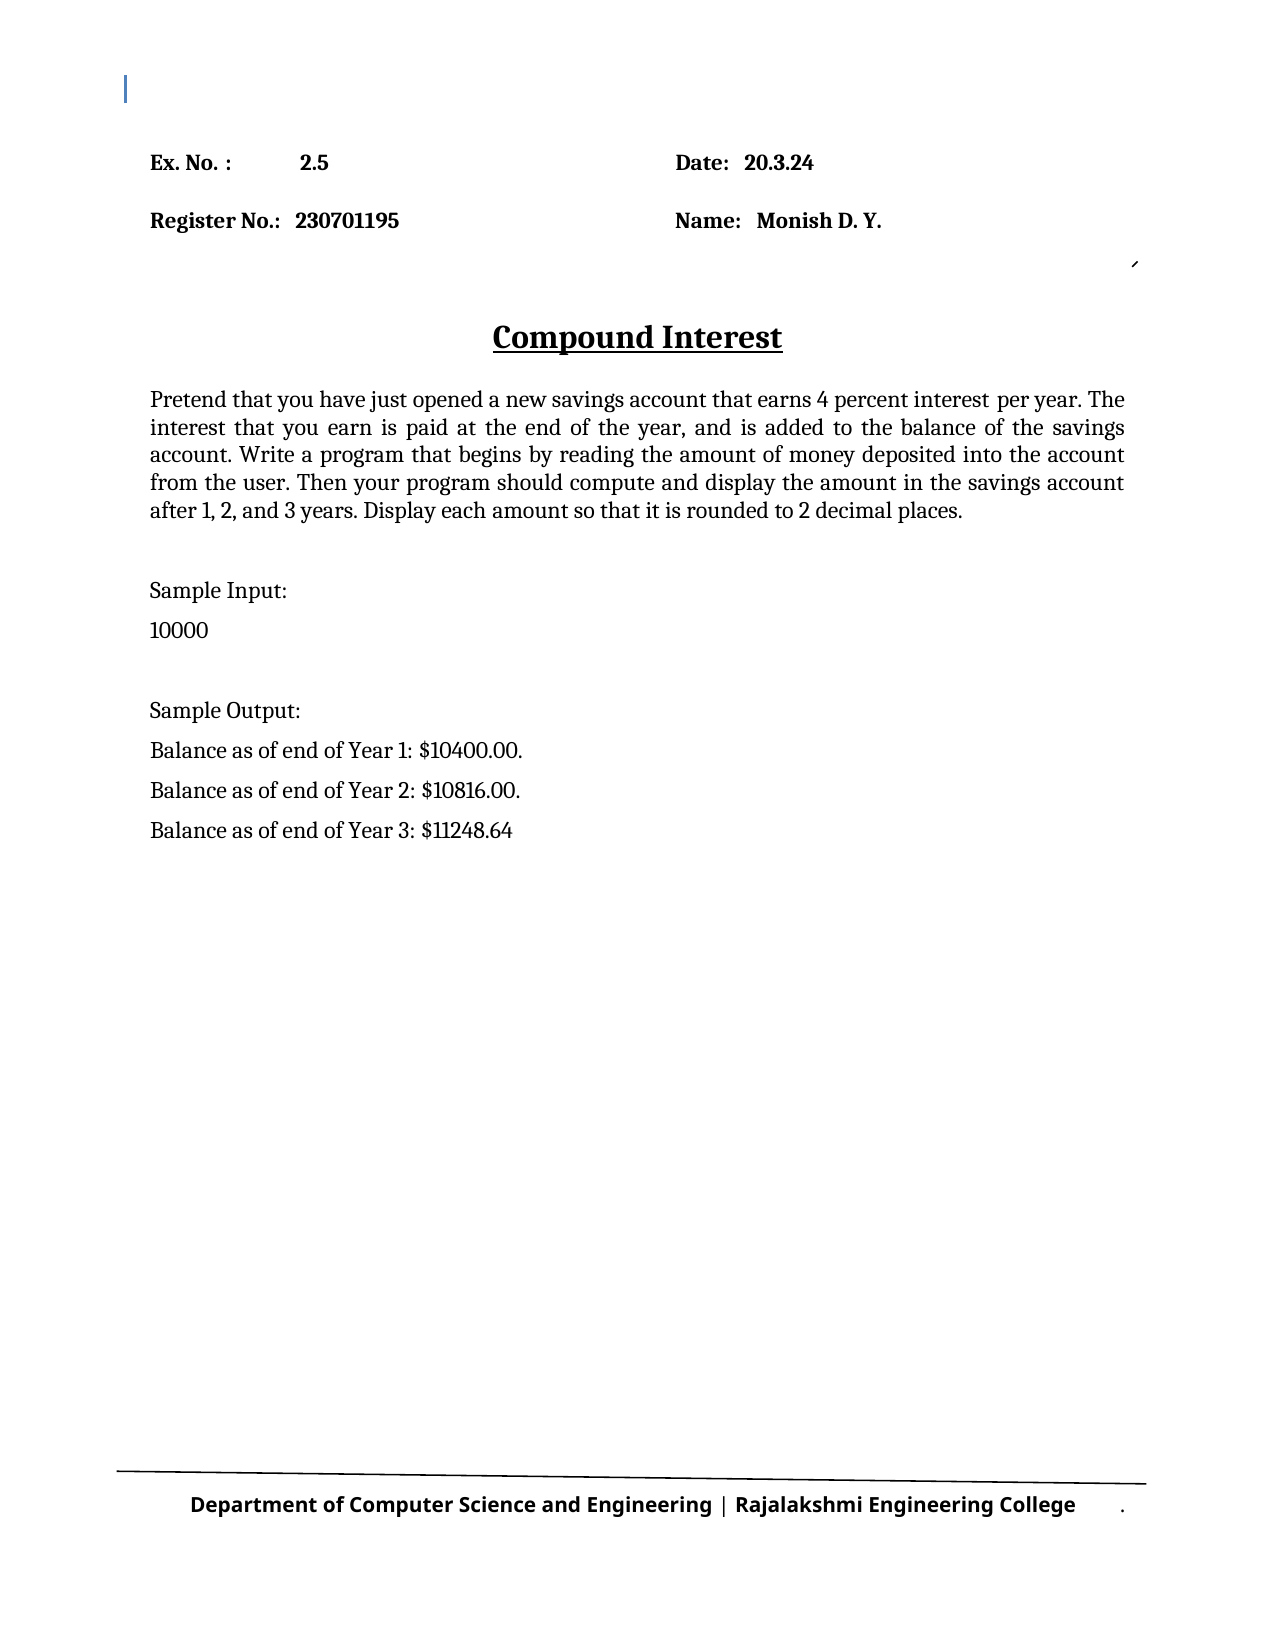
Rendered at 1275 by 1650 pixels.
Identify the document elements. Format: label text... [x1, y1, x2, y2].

text Compound Interest [150, 319, 1125, 357]
text Sample Output: [150, 697, 1125, 725]
text Balance as of end of Year 1: $10400.00. [150, 737, 1125, 765]
text Register No.: 230701195 Name: Monish D. Y. [150, 208, 1125, 234]
text Balance as of end of Year 2: $10816.00. [150, 777, 1125, 805]
text Pretend that you have just opened a new savings account that earns 4 percent interest per year. The interest that you earn is paid at the end of the year, and is added to the balance of the savings account. Write a program that begins by reading the amount of money deposited into the account from the user. Then your program should compute and display the amount in the savings account after 1, 2, and 3 years. Display each amount so that it is rounded to 2 decimal places. [150, 386, 1125, 524]
text Sample Input: [150, 577, 1125, 604]
text Balance as of end of Year 3: $11248.64 [150, 817, 1125, 845]
text 10000 [150, 617, 1125, 644]
text Ex. No. : 2.5 Date: 20.3.24 [150, 150, 1125, 176]
